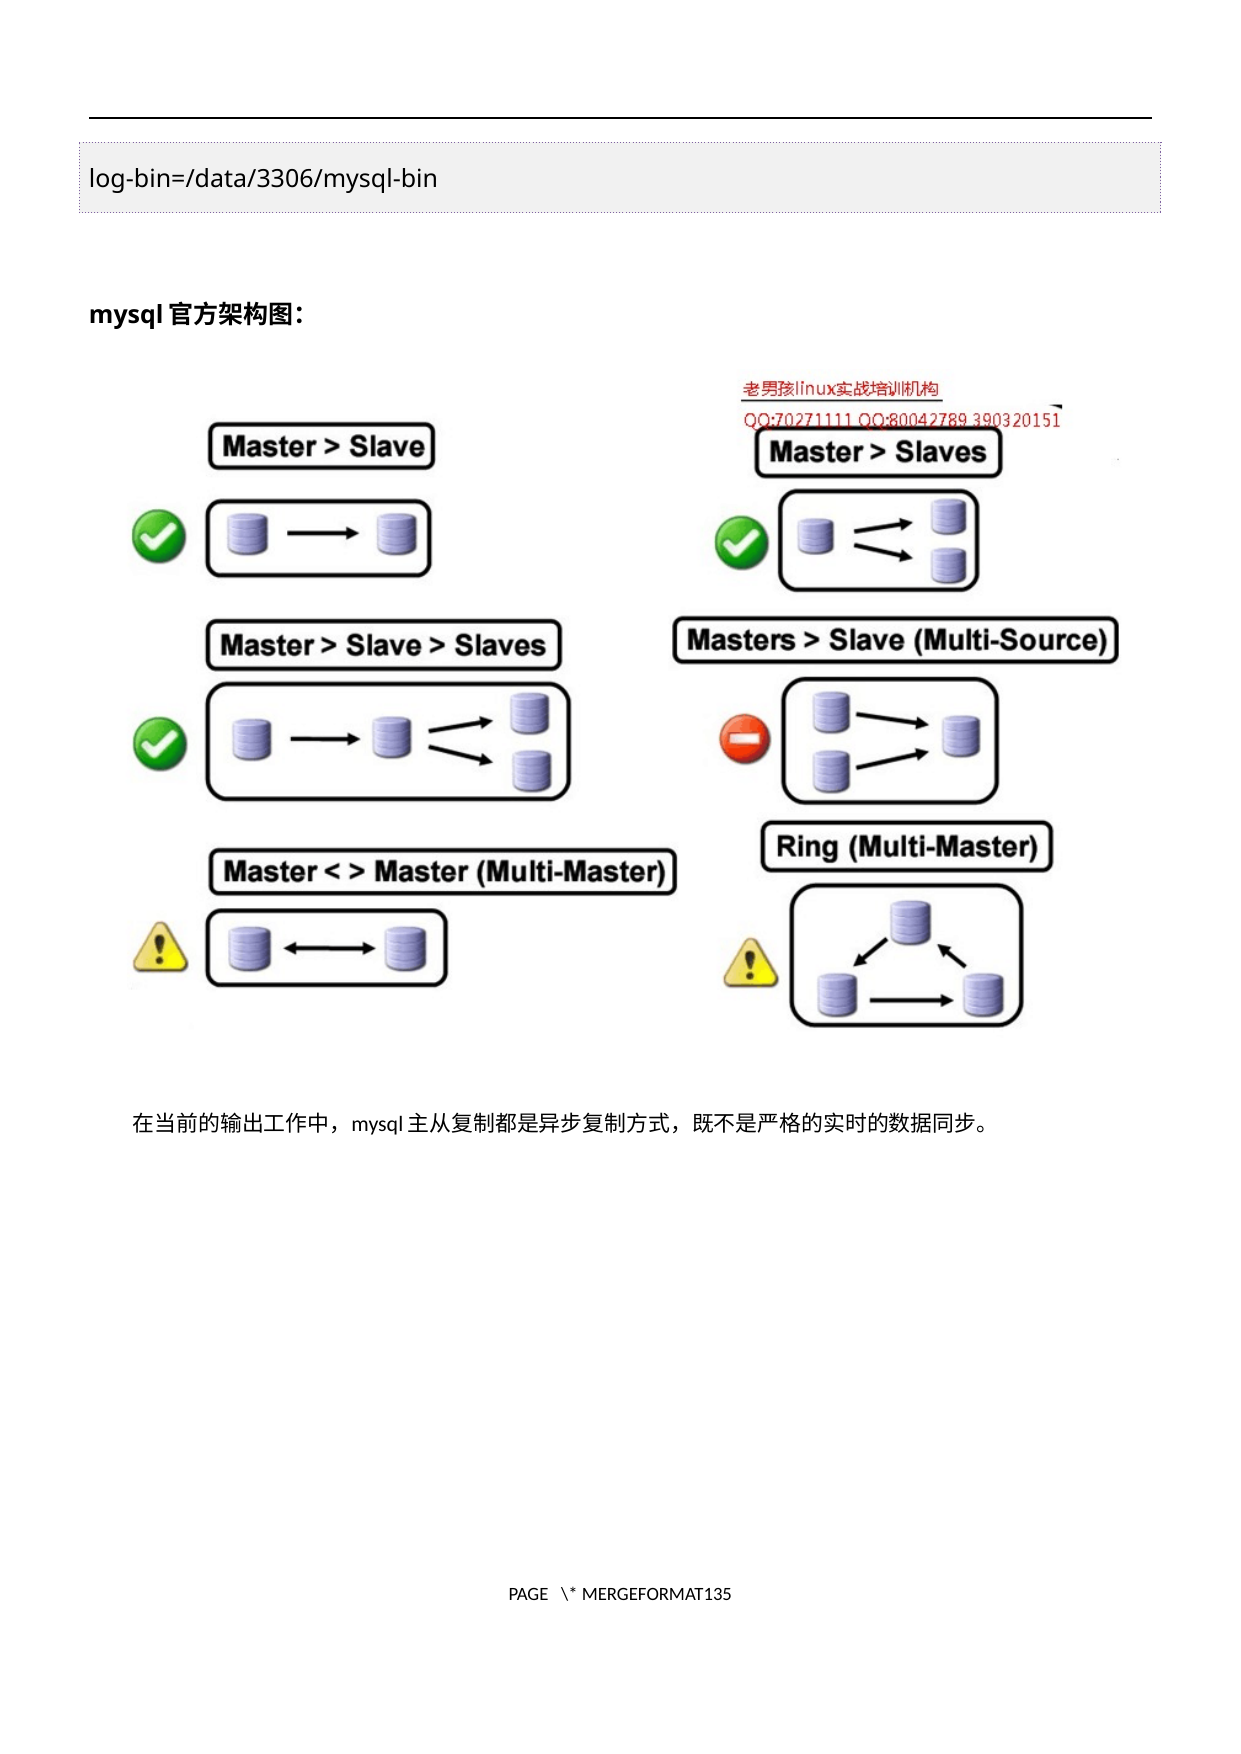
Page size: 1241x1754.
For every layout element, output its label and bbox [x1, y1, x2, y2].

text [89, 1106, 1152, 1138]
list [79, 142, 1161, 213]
picture [88, 369, 1152, 1039]
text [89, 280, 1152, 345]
